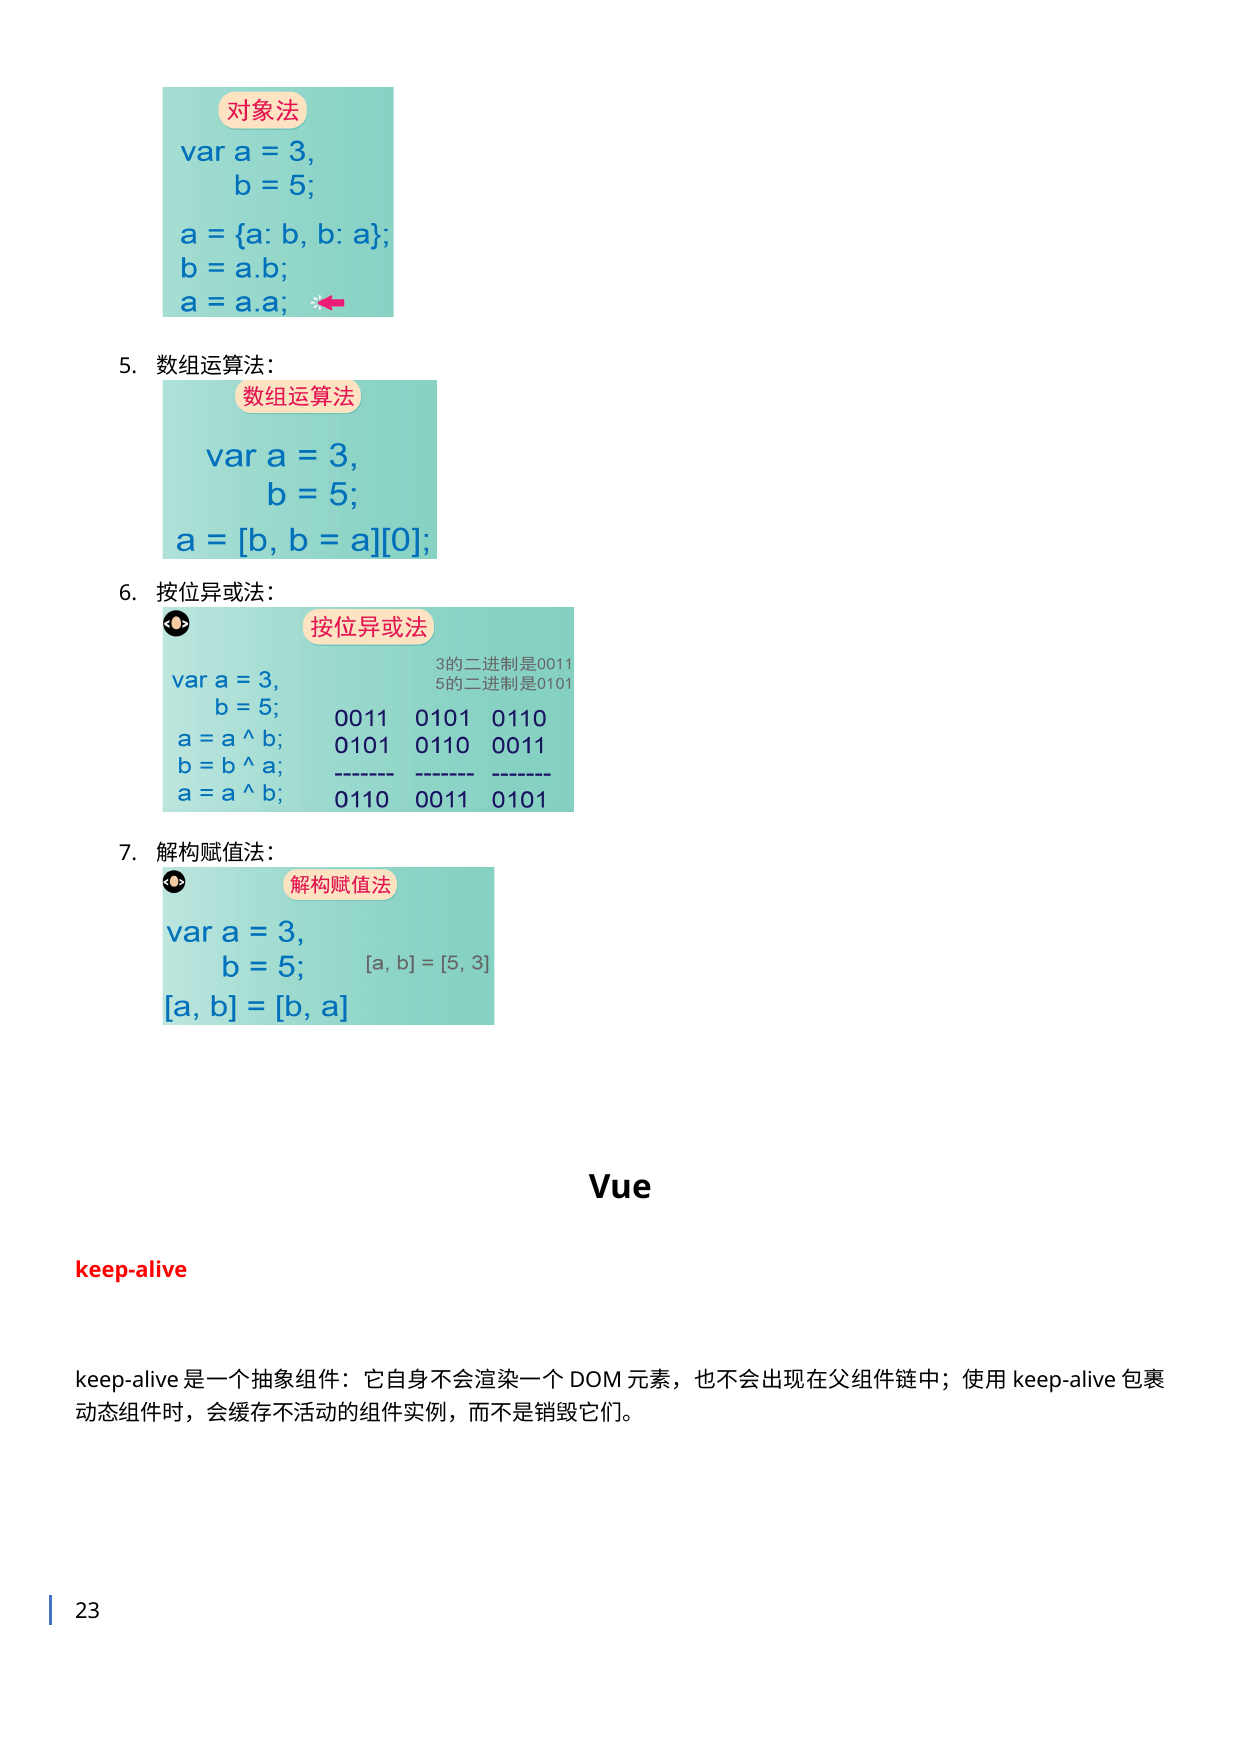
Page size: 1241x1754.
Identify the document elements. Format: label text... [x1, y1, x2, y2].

list 解构赋值法： [119, 835, 1165, 868]
list 按位异或法： [119, 575, 1165, 608]
picture [162, 867, 495, 1025]
picture [162, 380, 437, 559]
picture [162, 607, 574, 812]
text keep-alive是一个抽象组件：它自身不会渲染一个DOM元素，也不会出现在父组件链中；使用keep-alive包裹动态组件时，会缓存不活动的组件实例，而不是销毁它们。 [75, 1362, 1165, 1427]
picture [162, 87, 394, 317]
list 数组运算法： [119, 348, 1165, 380]
subtitle keep-alive [75, 1253, 1165, 1286]
title Vue [75, 1153, 1165, 1218]
